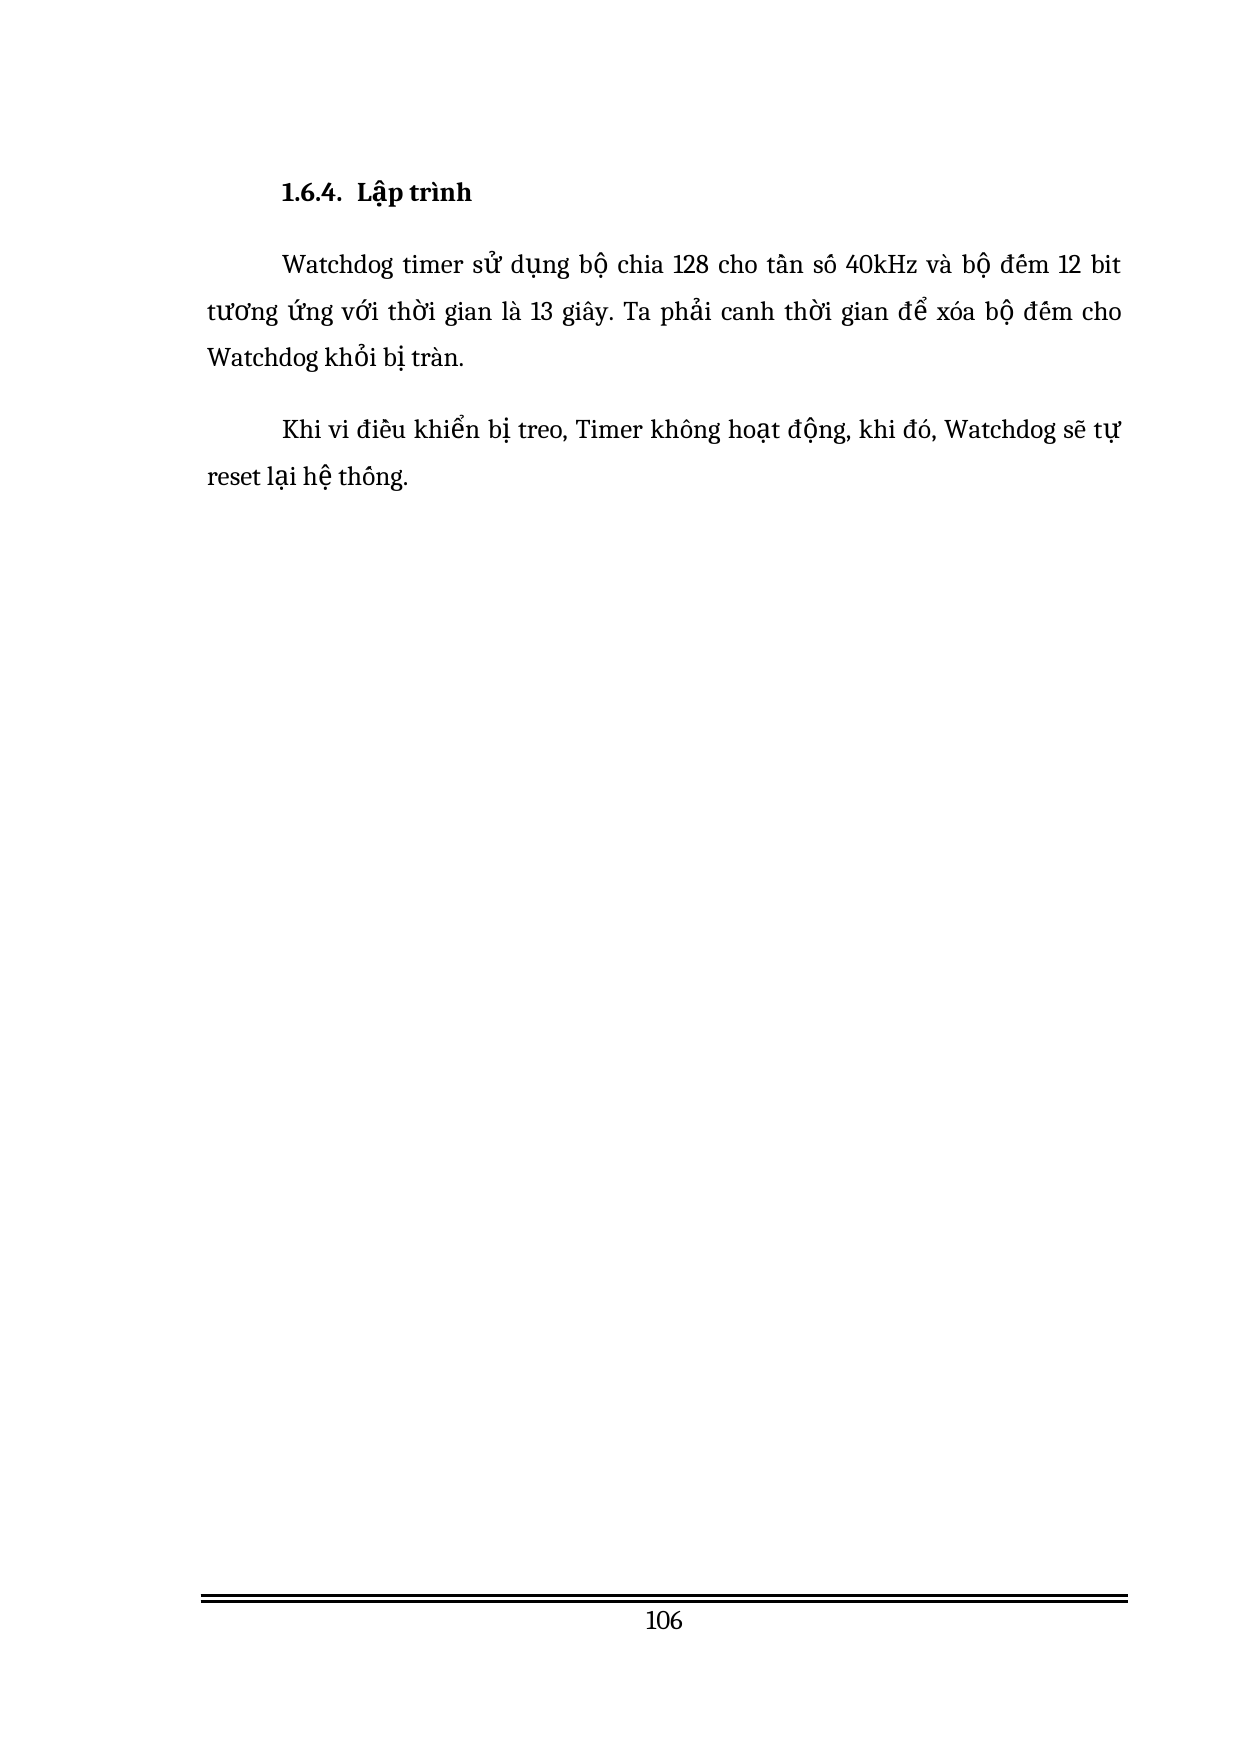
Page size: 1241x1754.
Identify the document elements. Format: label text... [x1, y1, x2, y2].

subtitle Lập trình [282, 177, 1122, 208]
text Khi vi điều khiển bị treo, Timer không hoạt động, khi đó, Watchdog sẽ tự reset lại hệ thống. [207, 414, 1122, 492]
text Watchdog timer sử dụng bộ chia 128 cho tần số 40kHz và bộ đếm 12 bit tương ứng với thời gian là 13 giây. Ta phải canh thời gian để xóa bộ đếm cho Watchdog khỏi bị tràn. [207, 249, 1122, 373]
